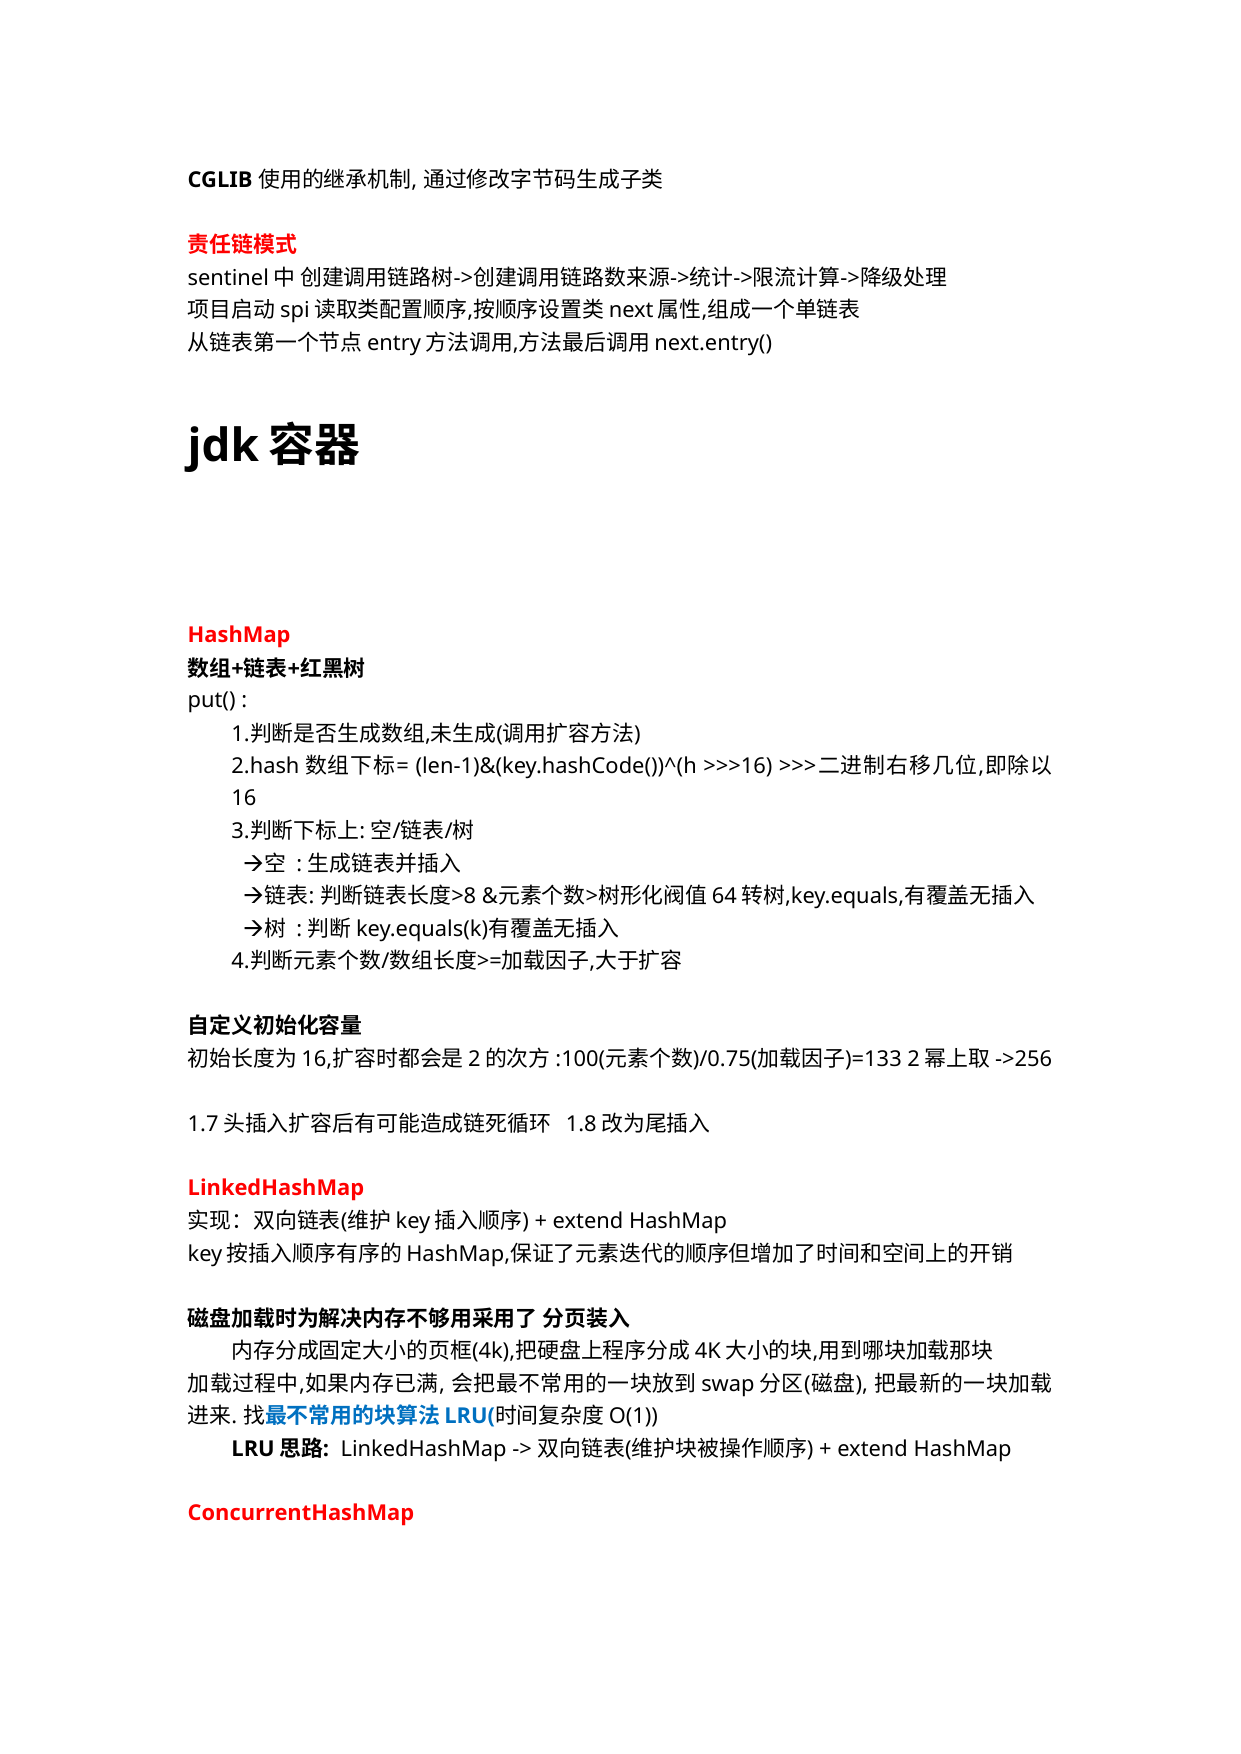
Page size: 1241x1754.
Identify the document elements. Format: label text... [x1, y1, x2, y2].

text 树 : 判断key.equals(k)有覆盖无插入 [231, 911, 1053, 943]
text 空 : 生成链表并插入 [231, 846, 1053, 878]
text 内存分成固定大小的页框(4k),把硬盘上程序分成4K大小的块,用到哪块加载那块 [187, 1333, 1053, 1366]
text put() : [187, 683, 1053, 716]
text 数组+链表+红黑树 [187, 651, 1053, 683]
text 加载过程中,如果内存已满, 会把最不常用的一块放到swap分区(磁盘), 把最新的一块加载进来. 找最不常用的块算法LRU(时间复杂度O(1)) [187, 1366, 1053, 1431]
text LinkedHashMap [187, 1171, 1053, 1203]
text 磁盘加载时为解决内存不够用采用了 分页装入 [187, 1301, 1053, 1333]
text 2.hash数组下标= (len-1)&(key.hashCode())^(h >>>16) >>>二进制右移几位,即除以16 [231, 748, 1053, 813]
text LRU思路: LinkedHashMap -> 双向链表(维护块被操作顺序) + extend HashMap [231, 1431, 1053, 1463]
text 链表: 判断链表长度>8 &元素个数>树形化阀值64转树,key.equals,有覆盖无插入 [231, 878, 1053, 911]
text 1.判断是否生成数组,未生成(调用扩容方法) [231, 716, 1053, 748]
text 自定义初始化容量 [187, 1008, 1053, 1041]
text 4.判断元素个数/数组长度>=加载因子,大于扩容 [231, 943, 1053, 976]
text HashMap [187, 618, 1053, 651]
text 初始长度为16,扩容时都会是2的次方 :100(元素个数)/0.75(加载因子)=133 2幂上取 ->256 [187, 1041, 1053, 1073]
text 实现：双向链表(维护key插入顺序) + extend HashMap [187, 1203, 1053, 1236]
text 1.7头插入扩容后有可能造成链死循环 1.8改为尾插入 [187, 1106, 1053, 1138]
text 项目启动 spi读取类配置顺序,按顺序设置类next属性,组成一个单链表 [187, 292, 1053, 324]
text key按插入顺序有序的HashMap,保证了元素迭代的顺序但增加了时间和空间上的开销 [187, 1236, 1053, 1268]
text sentinel中 创建调用链路树->创建调用链路数来源->统计->限流计算->降级处理 [187, 259, 1053, 292]
text CGLIB 使用的继承机制, 通过修改字节码生成子类 [187, 162, 1053, 194]
text 从链表第一个节点entry方法调用,方法最后调用next.entry() [187, 324, 1053, 357]
text ConcurrentHashMap [187, 1496, 1053, 1528]
text 责任链模式 [187, 227, 1053, 259]
subtitle jdk容器 [187, 392, 1053, 490]
text 3.判断下标上: 空/链表/树 [231, 813, 1053, 846]
